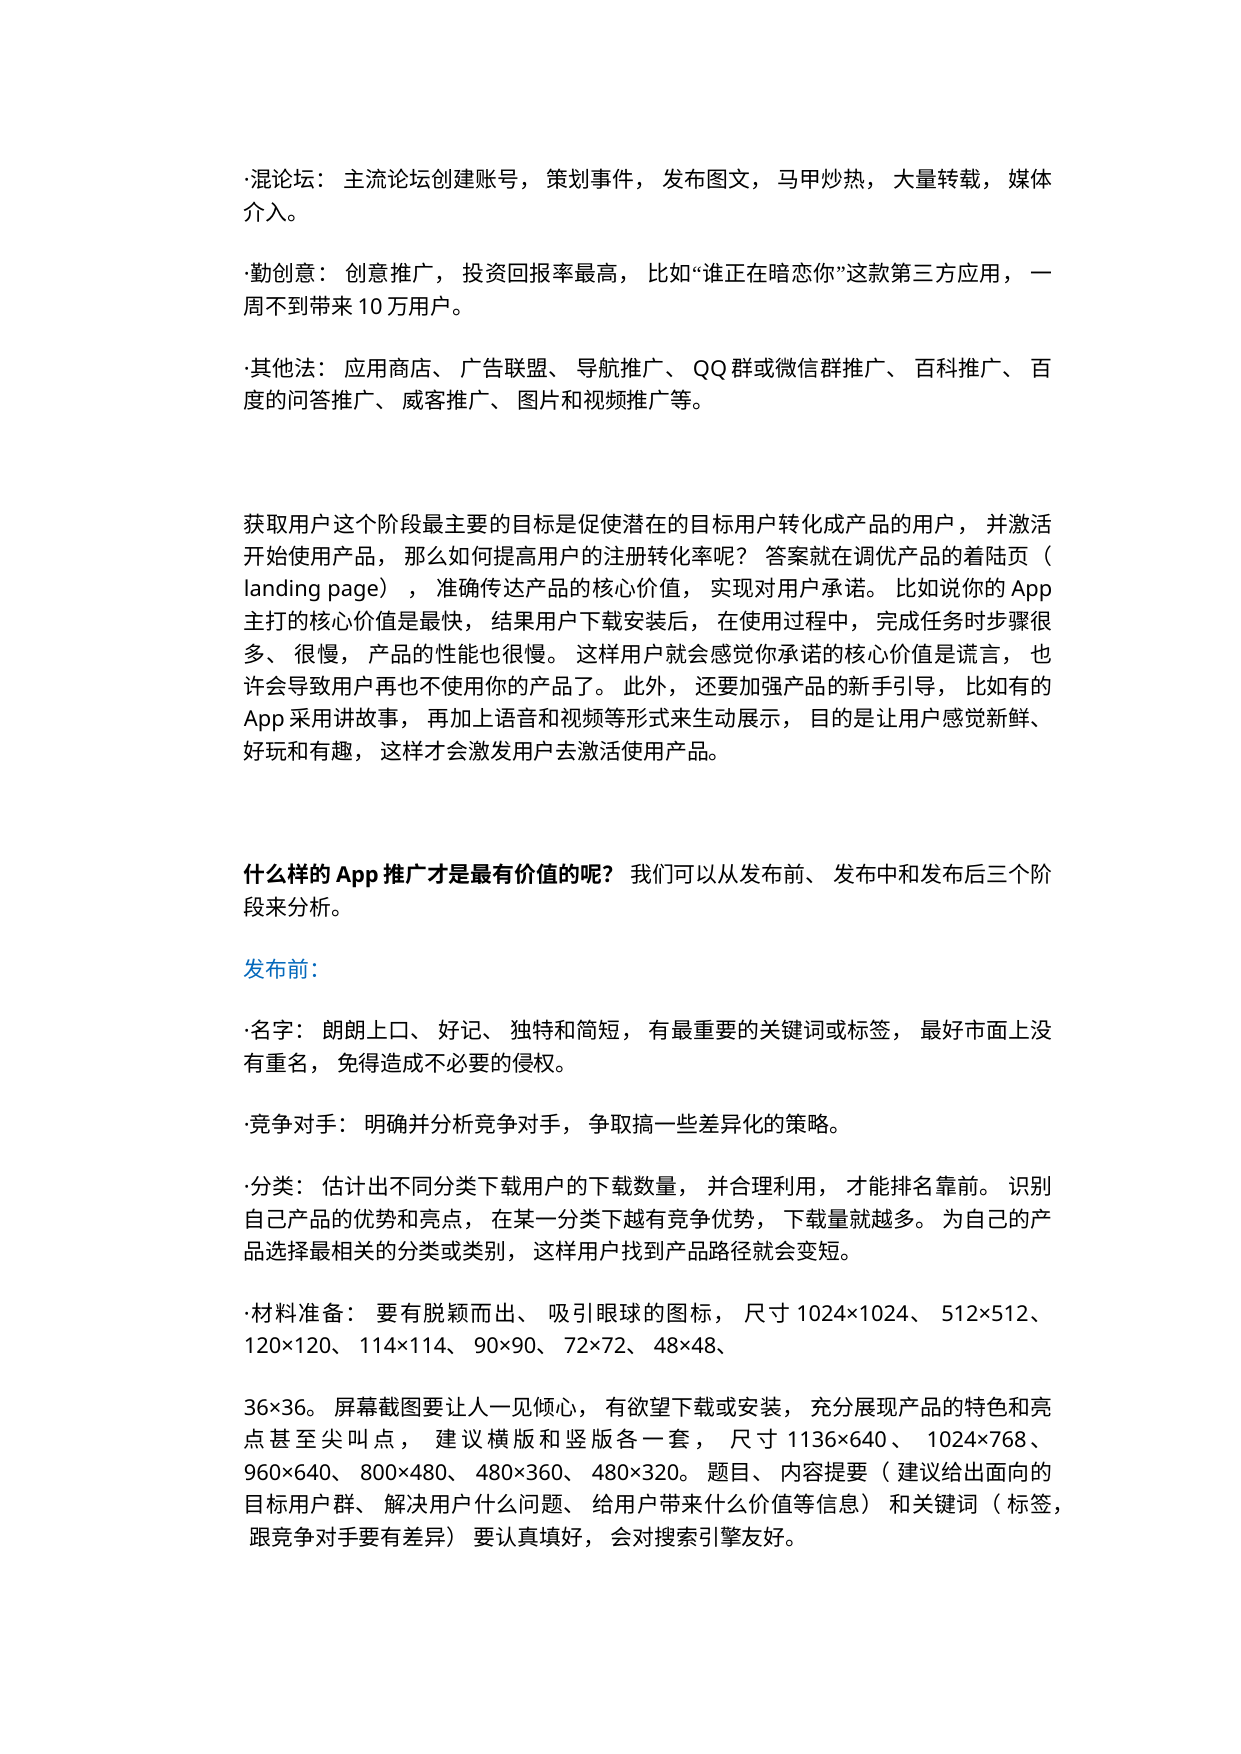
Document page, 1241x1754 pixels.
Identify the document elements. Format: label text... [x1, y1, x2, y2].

text ·混论坛： 主流论坛创建账号， 策划事件， 发布图文， 马甲炒热， 大量转载， 媒体介入。 [244, 162, 1053, 227]
text 什么样的App推广才是最有价值的呢？ 我们可以从发布前、 发布中和发布后三个阶段来分析。 [244, 857, 1053, 922]
text ·勤创意： 创意推广， 投资回报率最高， 比如“谁正在暗恋你”这款第三方应用， 一周不到带来10万用户。 [244, 256, 1053, 321]
text ·名字： 朗朗上口、 好记、 独特和简短， 有最重要的关键词或标签， 最好市面上没有重名， 免得造成不必要的侵权。 [244, 1013, 1053, 1078]
text ·材料准备： 要有脱颖而出、 吸引眼球的图标， 尺寸1024×1024、 512×512、 120×120、 114×114、 90×90、 72×72、 48×48、 [244, 1295, 1053, 1360]
text ·其他法： 应用商店、 广告联盟、 导航推广、 QQ群或微信群推广、 百科推广、 百度的问答推广、 威客推广、 图片和视频推广等。 [244, 350, 1053, 415]
text 发布前： [244, 951, 1053, 984]
text ·分类： 估计出不同分类下载用户的下载数量， 并合理利用， 才能排名靠前。 识别自己产品的优势和亮点， 在某一分类下越有竞争优势， 下载量就越多。 为自己的产品选择最相关的分类或类别， 这样用户找到产品路径就会变短。 [244, 1169, 1053, 1266]
text 36×36。 屏幕截图要让人一见倾心， 有欲望下载或安装， 充分展现产品的特色和亮点甚至尖叫点， 建议横版和竖版各一套， 尺寸1136×640、 1024×768、 960×640、 800×480、 480×360、 480×320。 题目、 内容提要（ 建议给出面向的目标用户群、 解决用户什么问题、 给用户带来什么价值等信息） 和关键词（ 标签， 跟竞争对手要有差异） 要认真填好， 会对搜索引擎友好。 [244, 1389, 1053, 1552]
text ·竞争对手： 明确并分析竞争对手， 争取搞一些差异化的策略。 [244, 1107, 1053, 1139]
text 获取用户这个阶段最主要的目标是促使潜在的目标用户转化成产品的用户， 并激活开始使用产品， 那么如何提高用户的注册转化率呢？ 答案就在调优产品的着陆页（ landing page） ， 准确传达产品的核心价值， 实现对用户承诺。 比如说你的App主打的核心价值是最快， 结果用户下载安装后， 在使用过程中， 完成任务时步骤很多、 很慢， 产品的性能也很慢。 这样用户就会感觉你承诺的核心价值是谎言， 也许会导致用户再也不使用你的产品了。 此外， 还要加强产品的新手引导， 比如有的App采用讲故事， 再加上语音和视频等形式来生动展示， 目的是让用户感觉新鲜、 好玩和有趣， 这样才会激发用户去激活使用产品。 [244, 506, 1053, 766]
